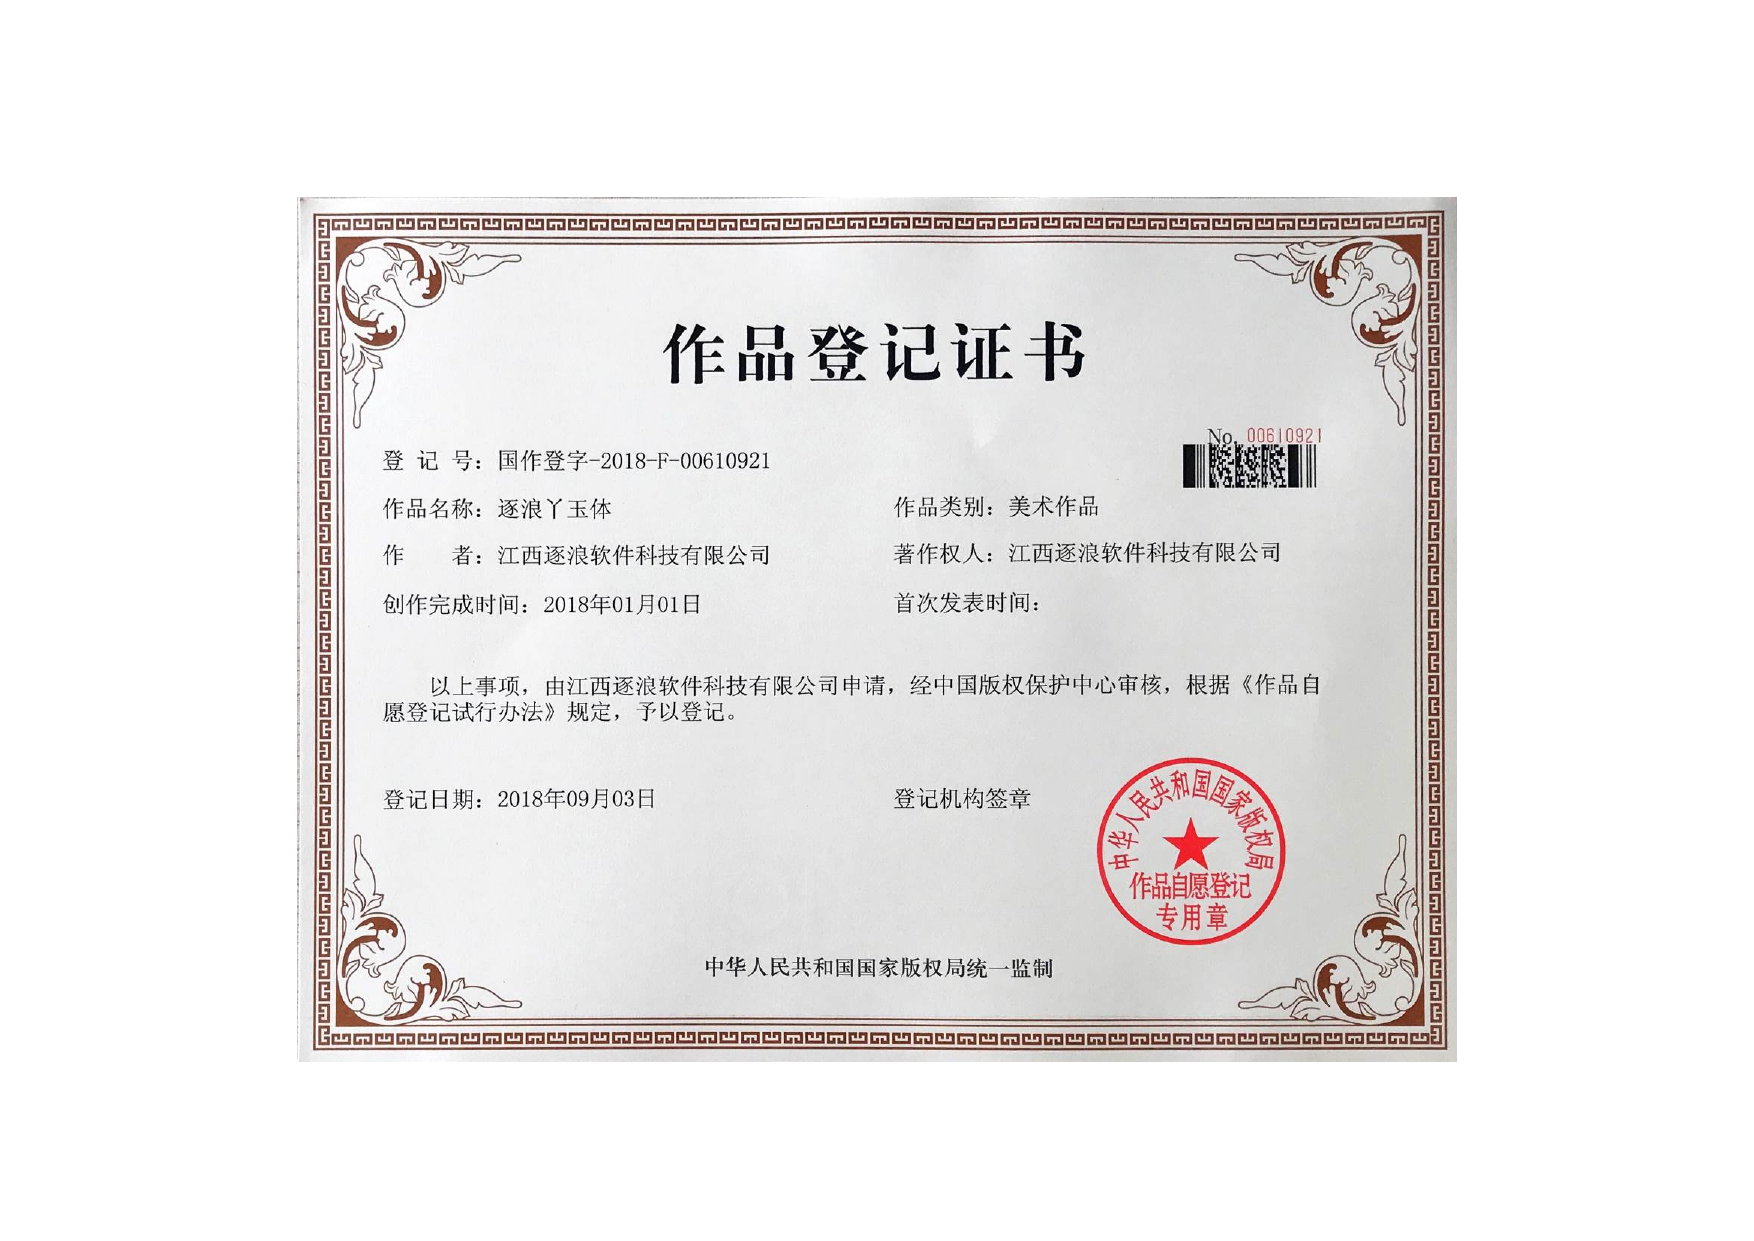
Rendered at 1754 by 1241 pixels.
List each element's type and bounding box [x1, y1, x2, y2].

picture [297, 197, 1457, 1062]
